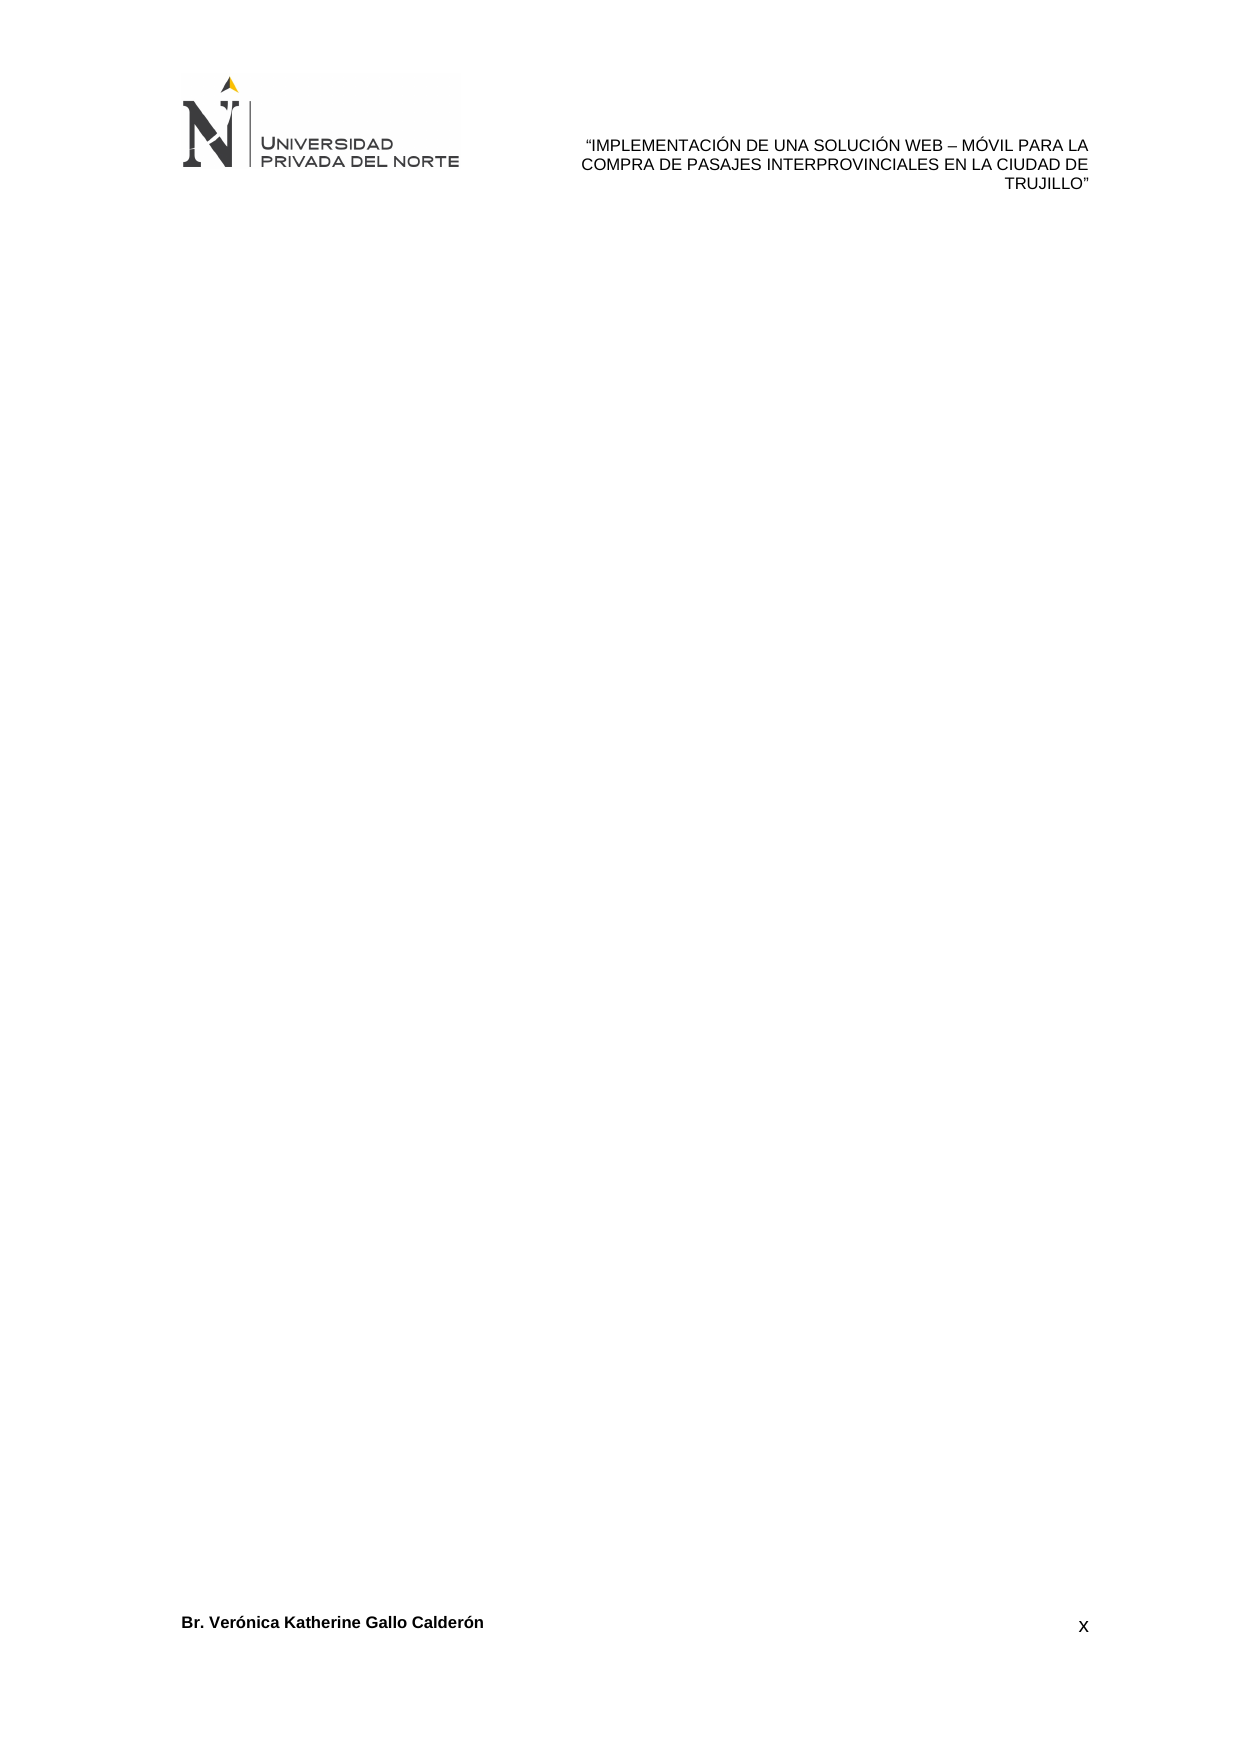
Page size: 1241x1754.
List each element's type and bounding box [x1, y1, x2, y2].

picture [181, 73, 462, 169]
